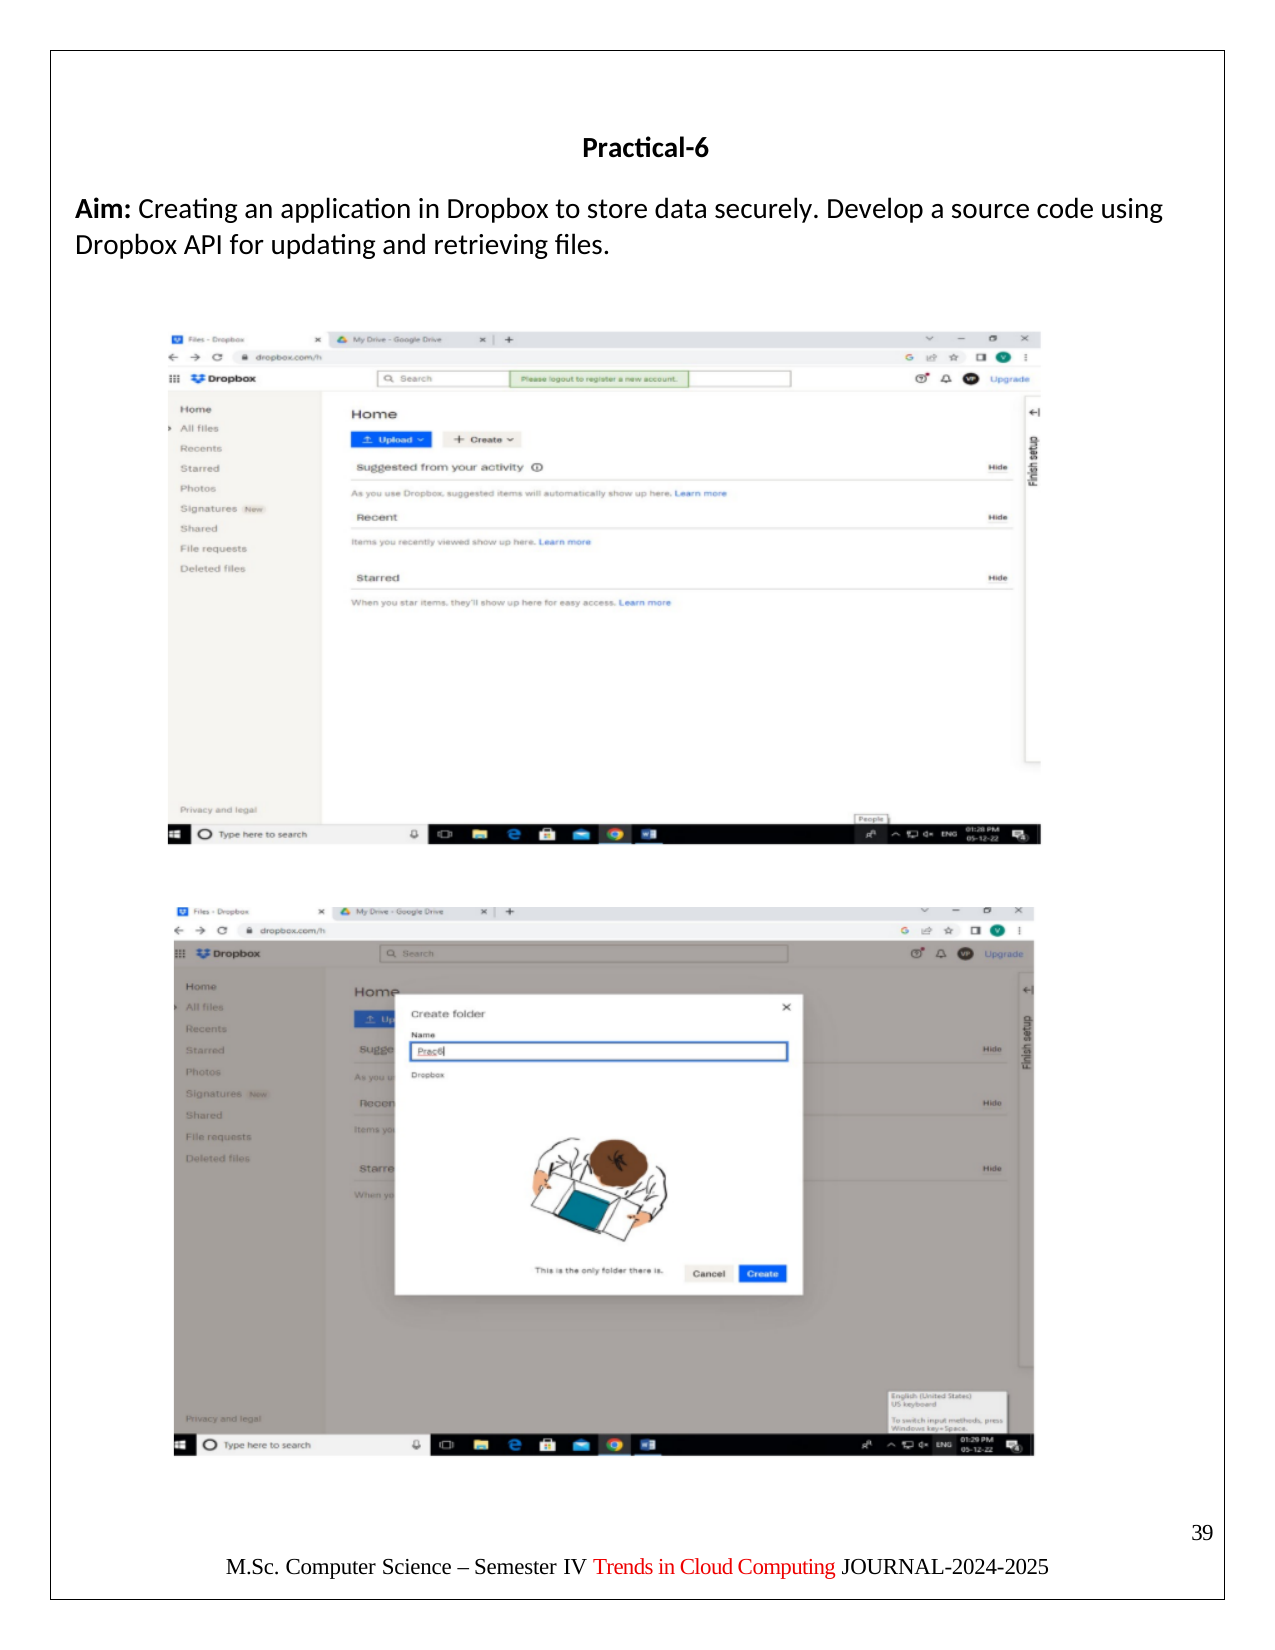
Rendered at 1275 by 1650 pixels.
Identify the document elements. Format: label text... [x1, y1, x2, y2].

subtitle Practical-6 [75, 129, 1216, 165]
picture [173, 907, 1043, 1461]
picture [167, 323, 1049, 848]
subtitle Aim: Creating an application in Dropbox to store data securely. Develop a source code using Dropbox API for updating and retrieving files. [75, 190, 1216, 261]
